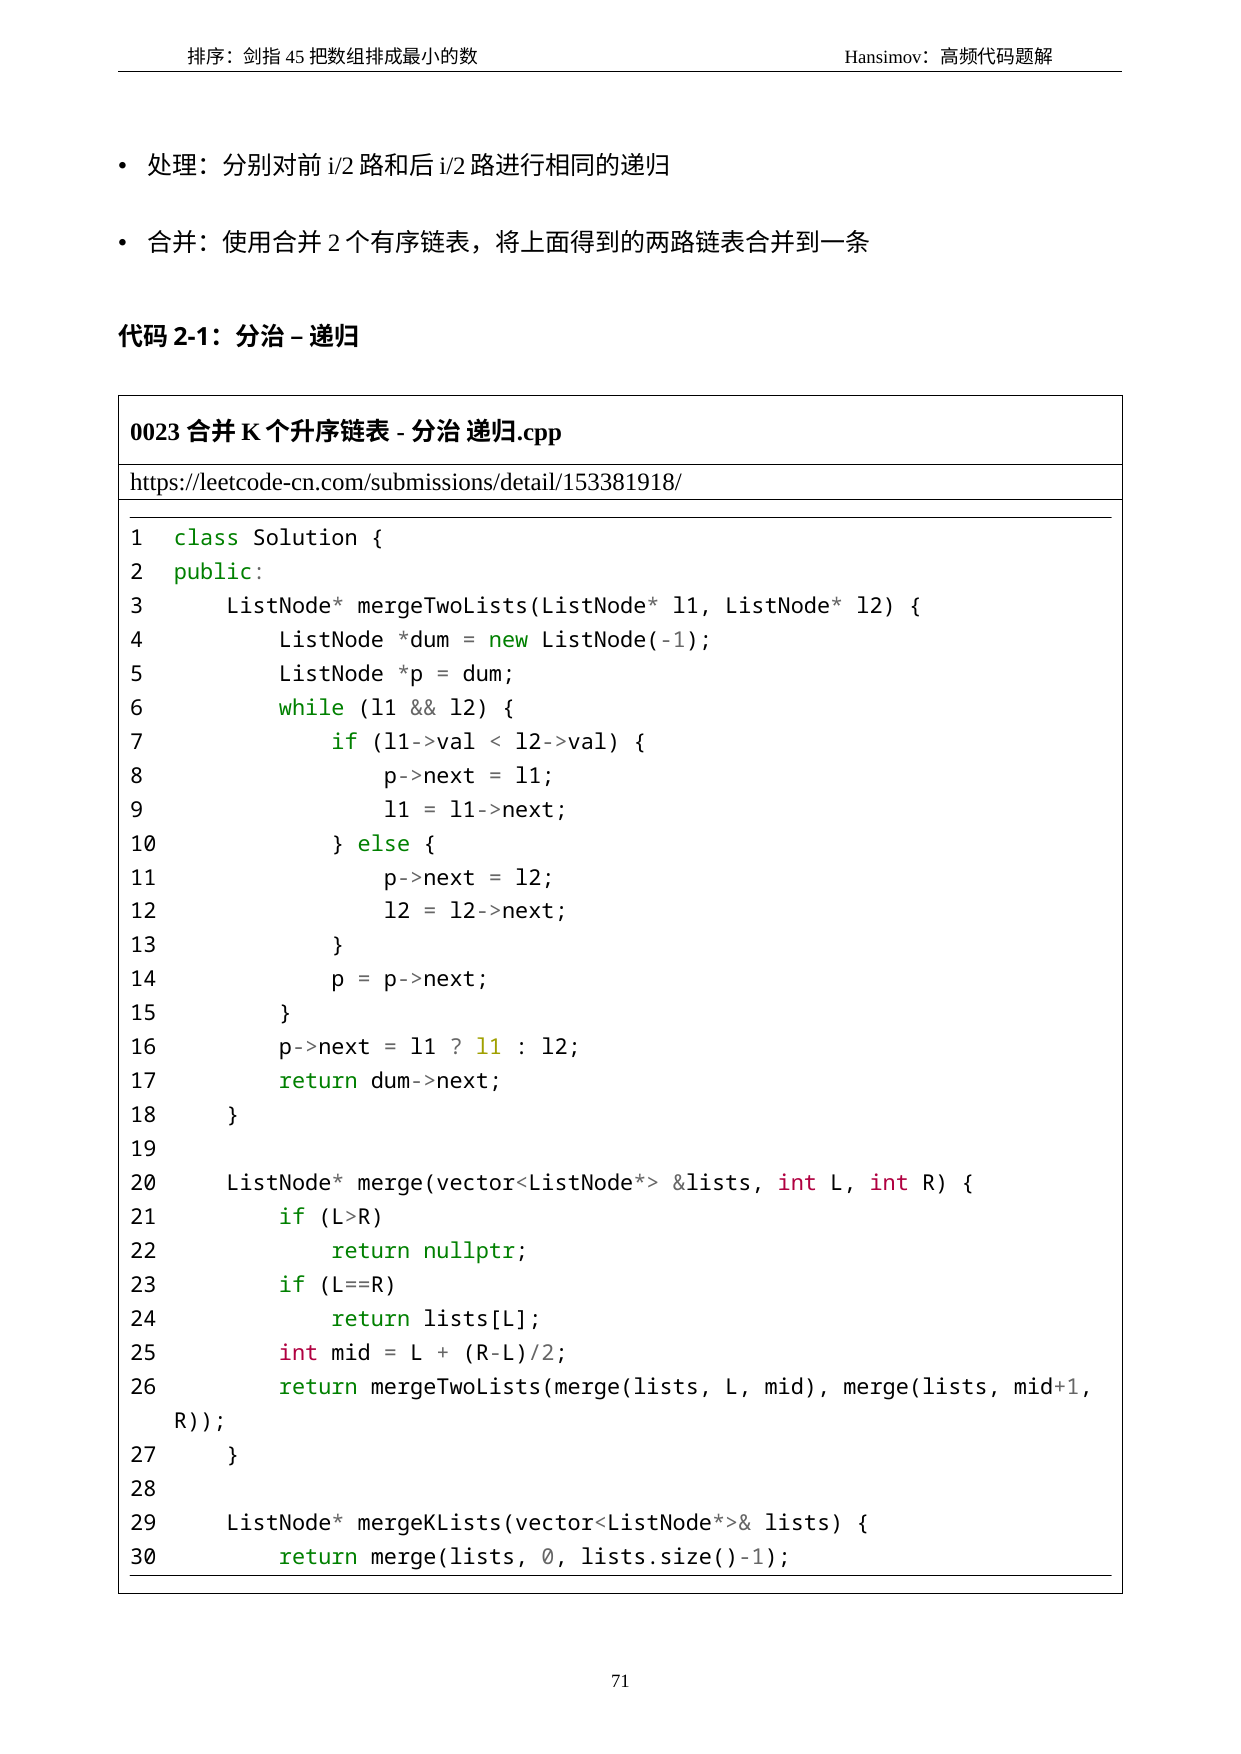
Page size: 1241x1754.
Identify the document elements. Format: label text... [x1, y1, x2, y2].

subtitle 代码2-1：分治 – 递归 [118, 301, 1097, 369]
text 处理：分别对前i/2路和后i/2路进行相同的递归 [118, 130, 1122, 198]
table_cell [119, 500, 1122, 1593]
table_cell https://leetcode-cn.com/submissions/detail/153381918/ [119, 465, 1122, 499]
table_header 0023 合并K个升序链表 - 分治 递归.cpp [119, 396, 1122, 464]
text 合并：使用合并2个有序链表，将上面得到的两路链表合并到一条 [118, 207, 1122, 275]
